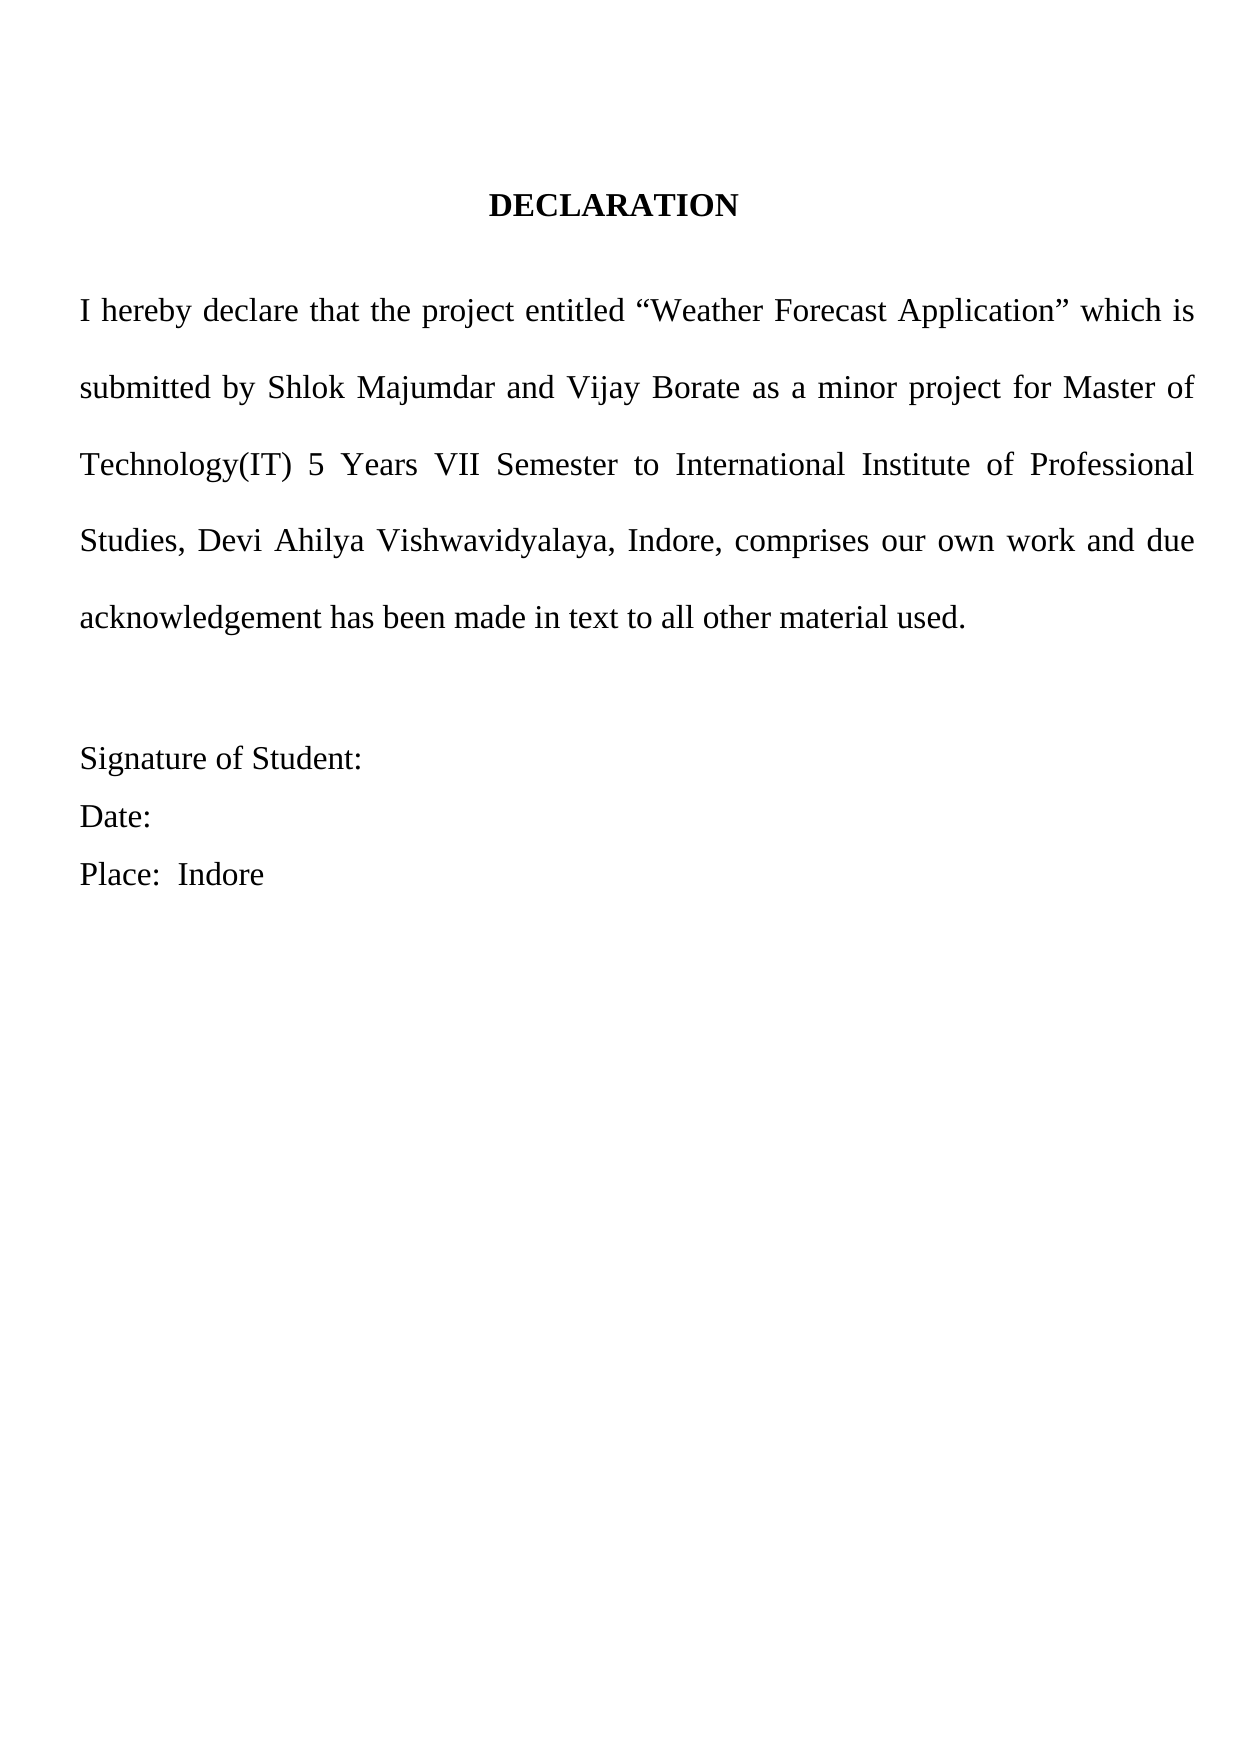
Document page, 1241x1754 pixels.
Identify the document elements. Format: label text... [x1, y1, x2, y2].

text DECLARATION [89, 185, 1196, 223]
text I hereby declare that the project entitled “Weather Forecast Application” which is submitted by Shlok Majumdar and Vijay Borate as a minor project for Master of Technology(IT) 5 Years VII Semester to International Institute of Professional Studies, Devi Ahilya Vishwavidyalaya, Indore, comprises our own work and due acknowledgement has been made in text to all other material used. [79, 291, 1196, 636]
text Place: Indore [79, 854, 1196, 893]
text Signature of Student: [79, 738, 1196, 777]
text Date: [79, 796, 1196, 835]
